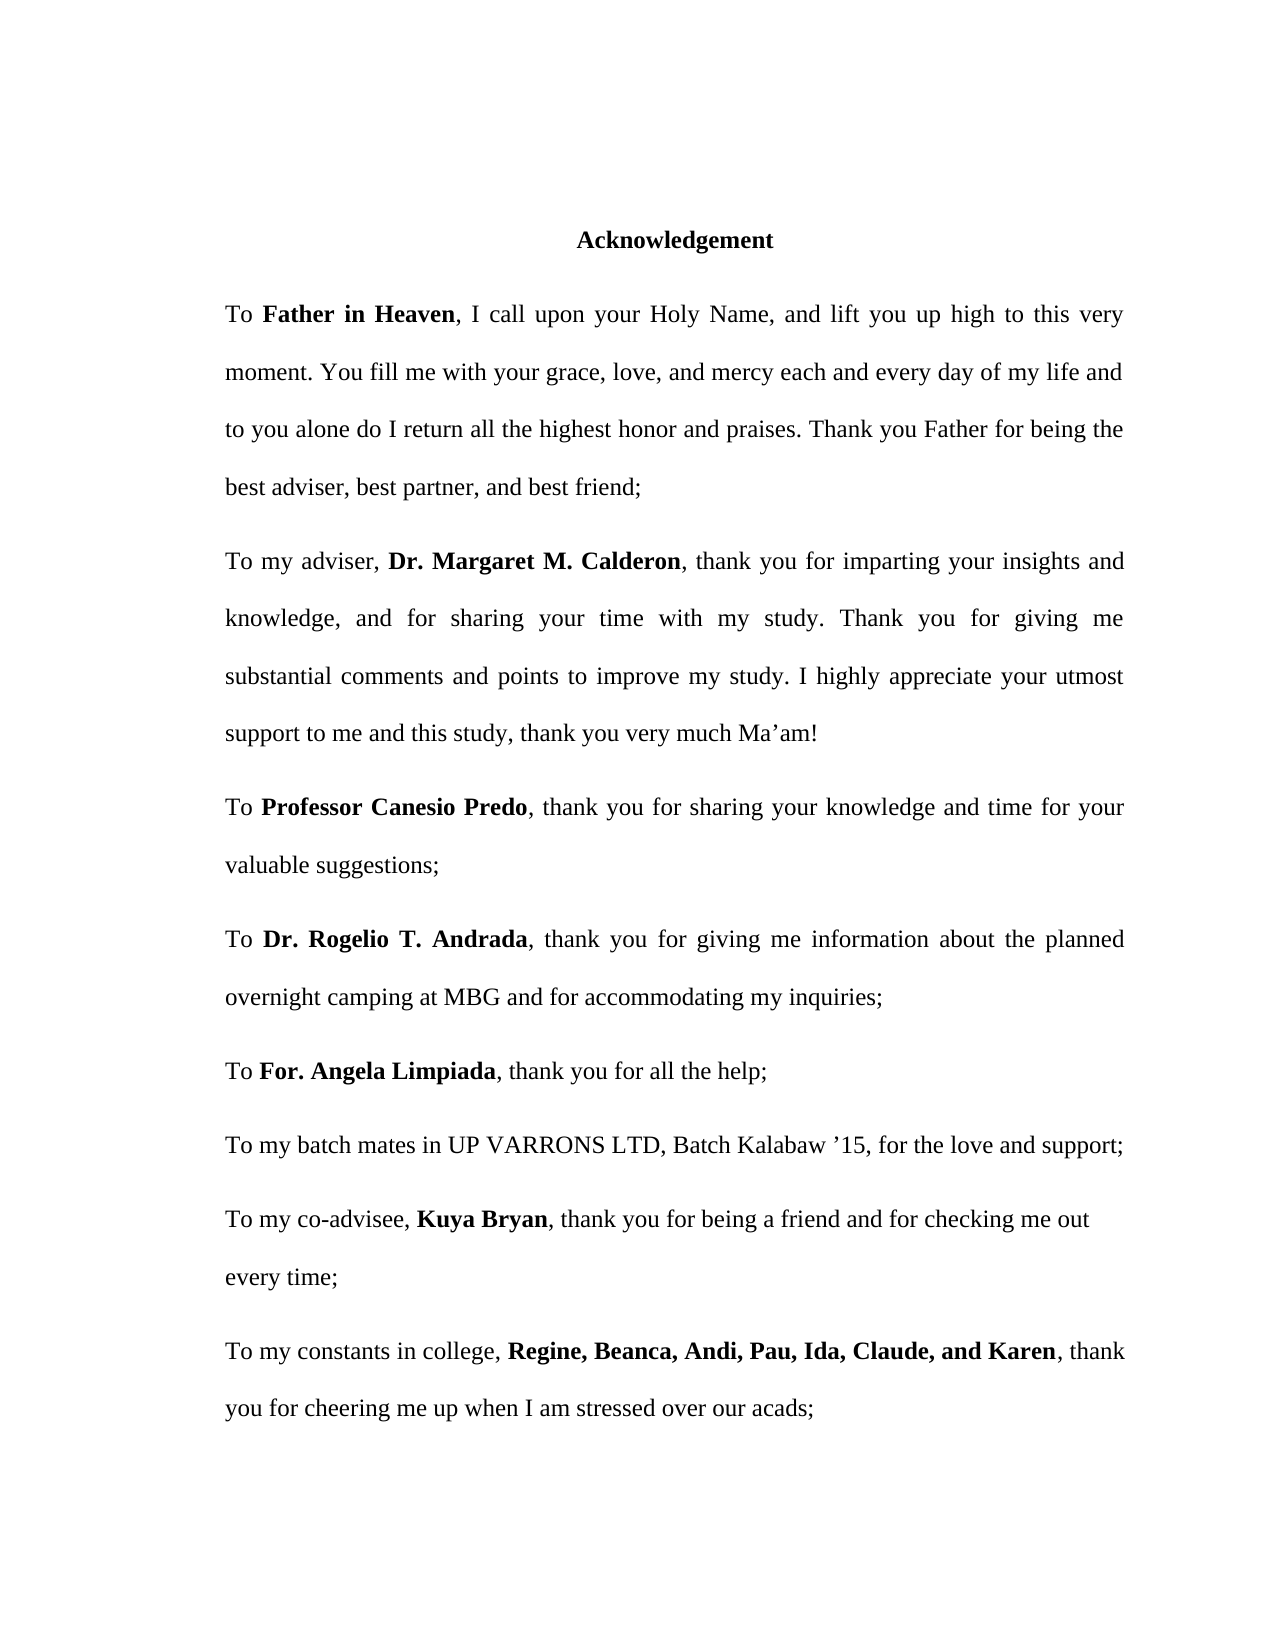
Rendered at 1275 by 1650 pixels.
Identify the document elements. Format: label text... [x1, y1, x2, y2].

text To Professor Canesio Predo, thank you for sharing your knowledge and time for your valuable suggestions; [225, 792, 1125, 879]
text To Father in Heaven, I call upon your Holy Name, and lift you up high to this very moment. You fill me with your grace, love, and mercy each and every day of my life and to you alone do I return all the highest honor and praises. Thank you Father for being the best adviser, best partner, and best friend; [225, 299, 1125, 500]
text To Dr. Rogelio T. Andrada, thank you for giving me information about the planned overnight camping at MBG and for accommodating my inquiries; [225, 924, 1125, 1010]
text To my co-advisee, Kuya Bryan, thank you for being a friend and for checking me out every time; [225, 1204, 1125, 1290]
text Acknowledgement [225, 225, 1125, 254]
text To my batch mates in UP VARRONS LTD, Batch Kalabaw ’15, for the love and support; [225, 1130, 1125, 1159]
text To my adviser, Dr. Margaret M. Calderon, thank you for imparting your insights and knowledge, and for sharing your time with my study. Thank you for giving me substantial comments and points to improve my study. I highly appreciate your utmost support to me and this study, thank you very much Ma’am! [225, 546, 1125, 747]
text To For. Angela Limpiada, thank you for all the help; [225, 1056, 1125, 1084]
text To my constants in college, Regine, Beanca, Andi, Pau, Ida, Claude, and Karen, thank you for cheering me up when I am stressed over our acads; [225, 1336, 1125, 1422]
